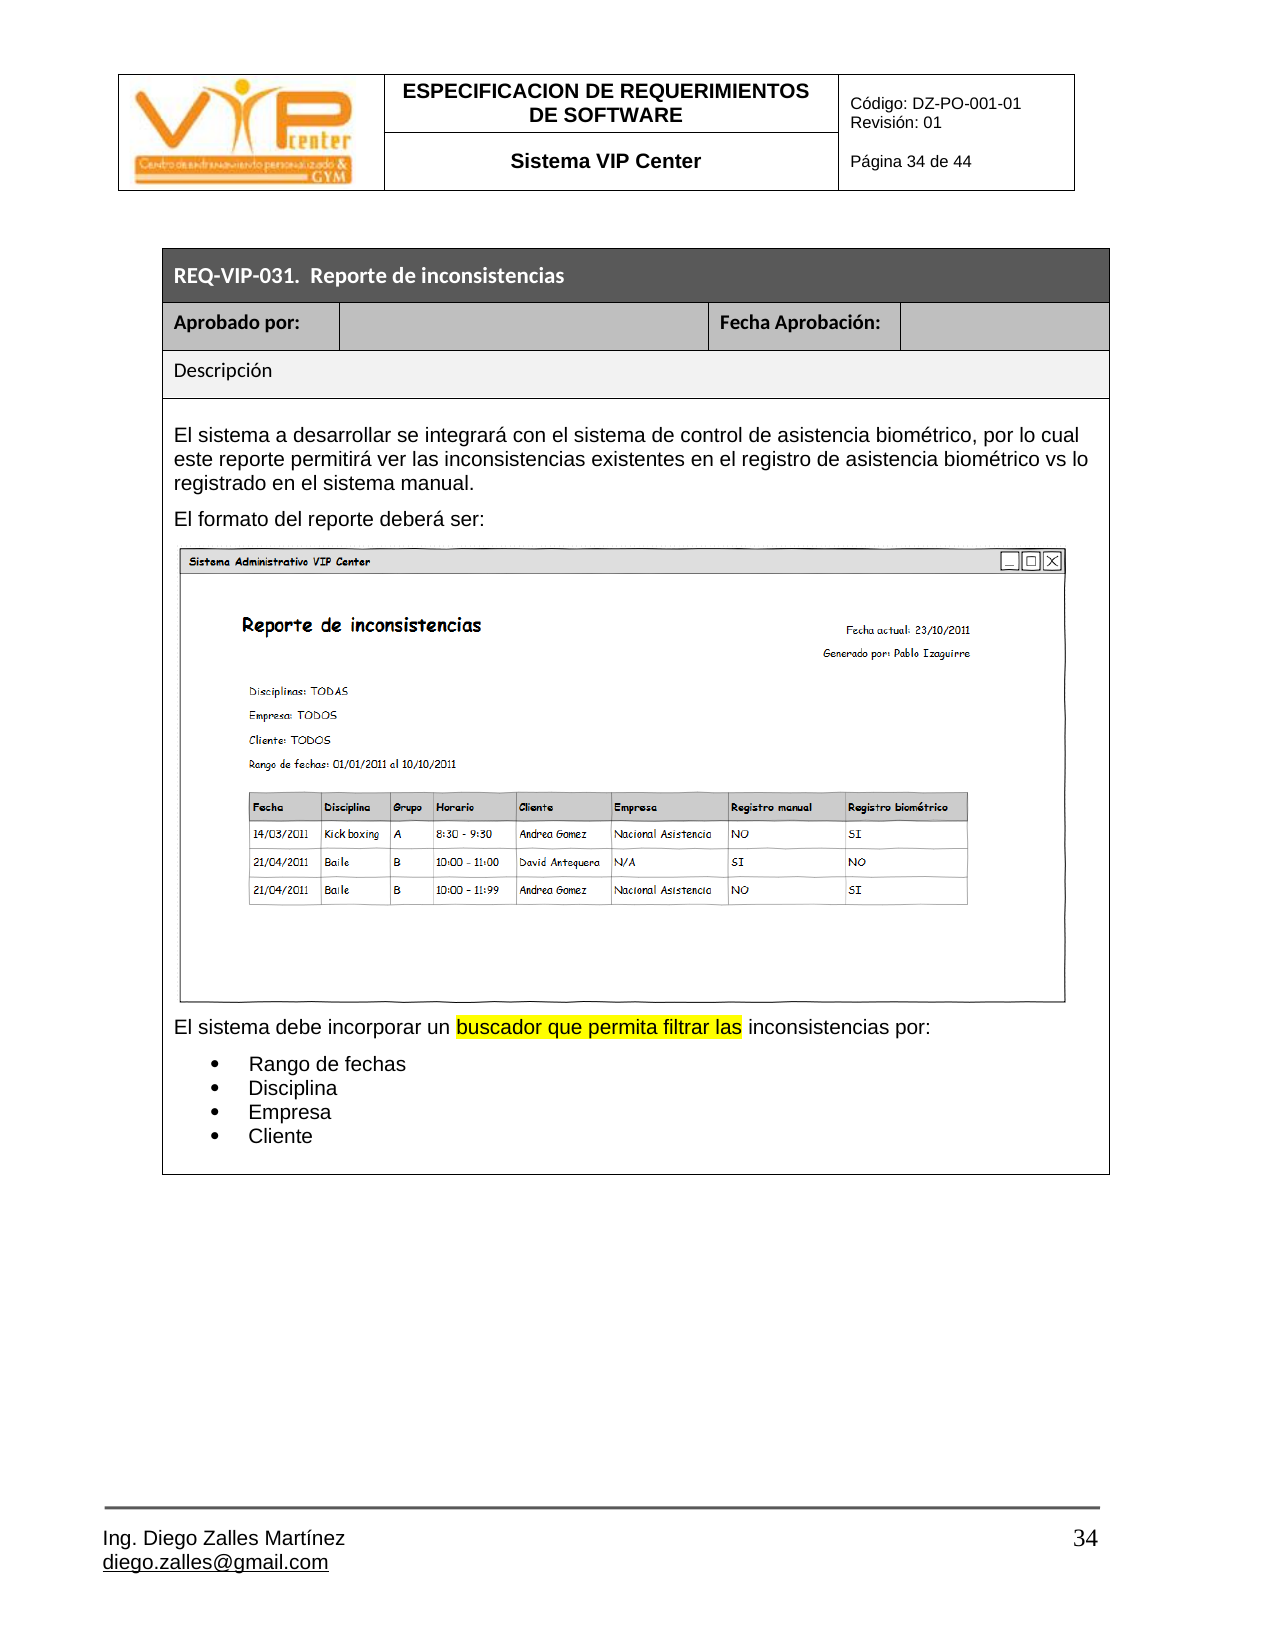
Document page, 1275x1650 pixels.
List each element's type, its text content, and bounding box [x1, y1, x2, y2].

table_header Reporte de inconsistencias [163, 249, 1109, 302]
picture [129, 76, 357, 189]
table_cell Descripción [163, 351, 1109, 397]
table_cell Aprobado por: [163, 303, 339, 350]
table_cell [340, 303, 708, 350]
picture [173, 543, 1068, 1003]
table_cell [901, 303, 1109, 350]
table_cell El sistema a desarrollar se integrará con el sistema de control de asistencia biométrico, por lo cual este reporte permitirá ver las inconsistencias existentes en el registro de asistencia biométrico vs lo registrado en el sistema manual. El formato del reporte deberá ser: El sistema debe incorporar un buscador que permita filtrar las inconsistencias por: Rango de fechas Disciplina Empresa Cliente [163, 399, 1109, 1174]
table_cell Fecha Aprobación: [709, 303, 900, 350]
